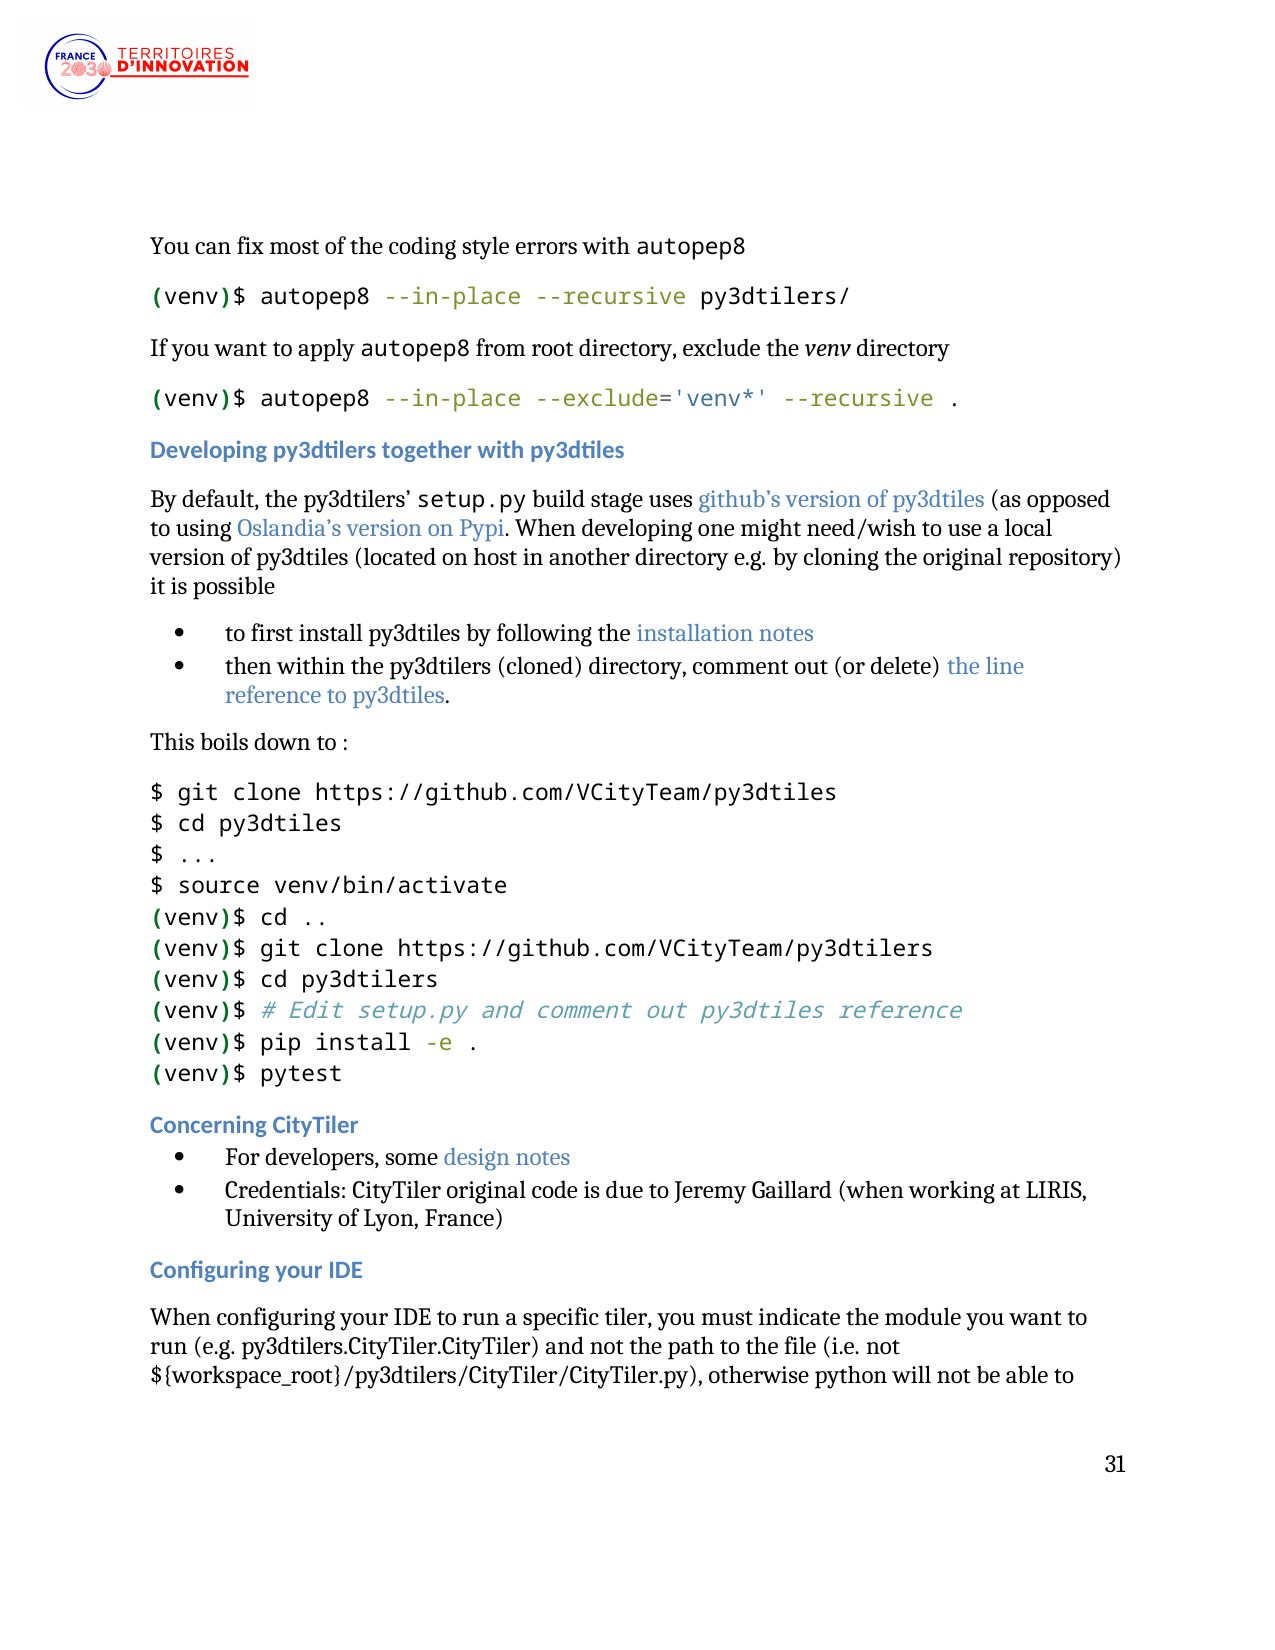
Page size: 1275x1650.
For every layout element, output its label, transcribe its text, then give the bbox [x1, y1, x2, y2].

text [150, 1303, 1125, 1389]
text If you want to apply autopep8 from root directory, exclude the venv directory [150, 332, 1125, 363]
text (venv)$ autopep8 --in-place --recursive py3dtilers/ [150, 279, 1125, 311]
subtitle Concerning CityTiler [150, 1109, 1125, 1139]
text This boils down to : [150, 728, 1125, 757]
subtitle Developing py3dtilers together with py3dtiles [150, 434, 1125, 464]
list For developers, some design notes [175, 1143, 1125, 1172]
list then within the py3dtilers (cloned) directory, comment out (or delete) the line reference to py3dtiles. [175, 652, 1125, 709]
list to first install py3dtiles by following the installation notes [175, 619, 1125, 648]
text You can fix most of the coding style errors with autopep8 [150, 229, 1125, 261]
text $ git clone https://github.com/VCityTeam/py3dtiles $ cd py3dtiles $ ... $ source venv/bin/activate (venv)$ cd .. (venv)$ git clone https://github.com/VCityTeam/py3dtilers (venv)$ cd py3dtilers (venv)$ # Edit setup.py and comment out py3dtiles reference (venv)$ pip install -e . (venv)$ pytest [150, 776, 1125, 1088]
subtitle Configuring your IDE [150, 1254, 1125, 1284]
text By default, the py3dtilers’ setup.py build stage uses github’s version of py3dtiles (as opposed to using Oslandia’s version on Pypi. When developing one might need/wish to use a local version of py3dtiles (located on host in another directory e.g. by cloning the original repository) it is possible [150, 483, 1125, 601]
list Credentials: CityTiler original code is due to Jeremy Gaillard (when working at LIRIS, University of Lyon, France) [175, 1176, 1125, 1233]
text (venv)$ autopep8 --in-place --exclude='venv*' --recursive . [150, 382, 1125, 413]
picture [16, 17, 257, 106]
